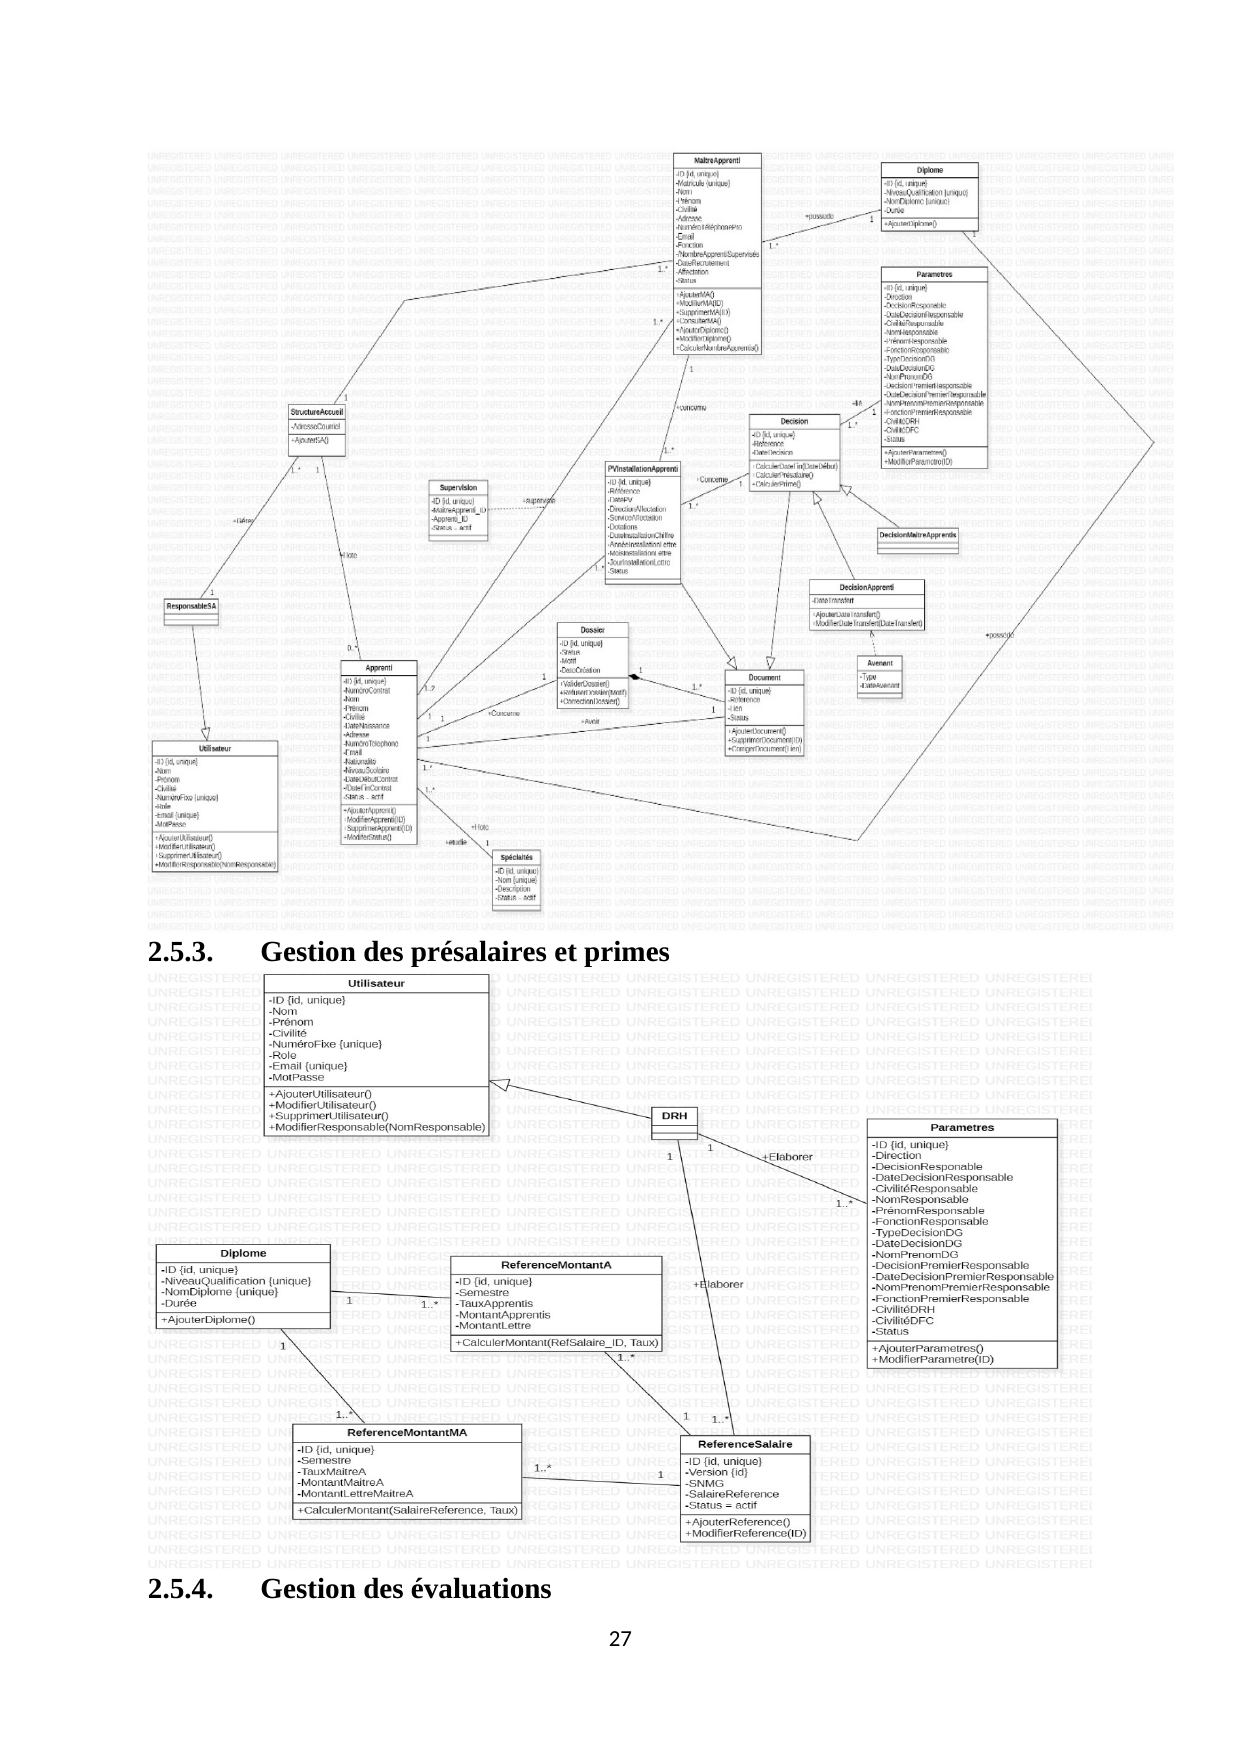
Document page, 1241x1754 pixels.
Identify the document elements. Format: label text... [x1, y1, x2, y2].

picture [147, 967, 1093, 1571]
subtitle Gestion des présalaires et primes [148, 934, 1093, 967]
picture [147, 147, 1174, 934]
subtitle Gestion des évaluations [148, 1571, 1093, 1604]
